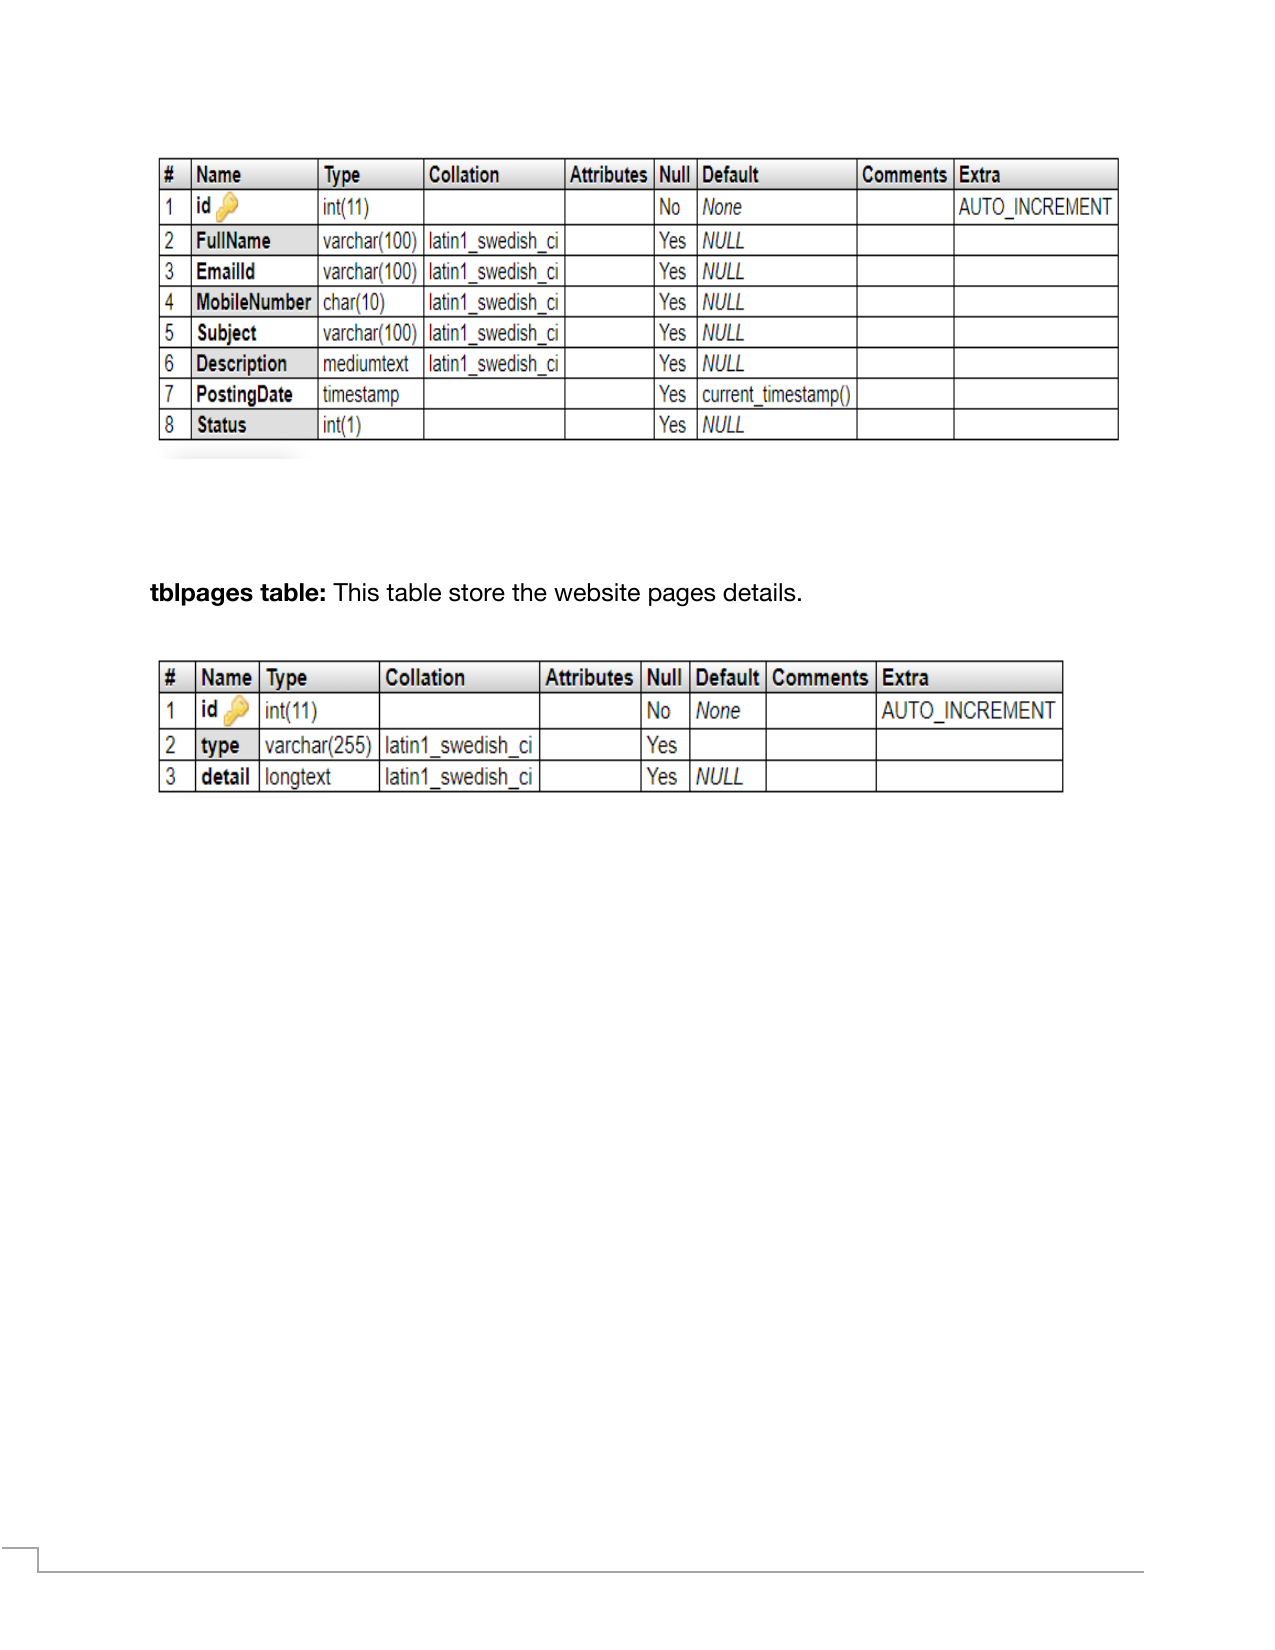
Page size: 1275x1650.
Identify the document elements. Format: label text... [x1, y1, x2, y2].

picture [150, 150, 1142, 459]
text tblpages table: This table store the website pages details. [150, 577, 1125, 609]
picture [150, 645, 1075, 799]
